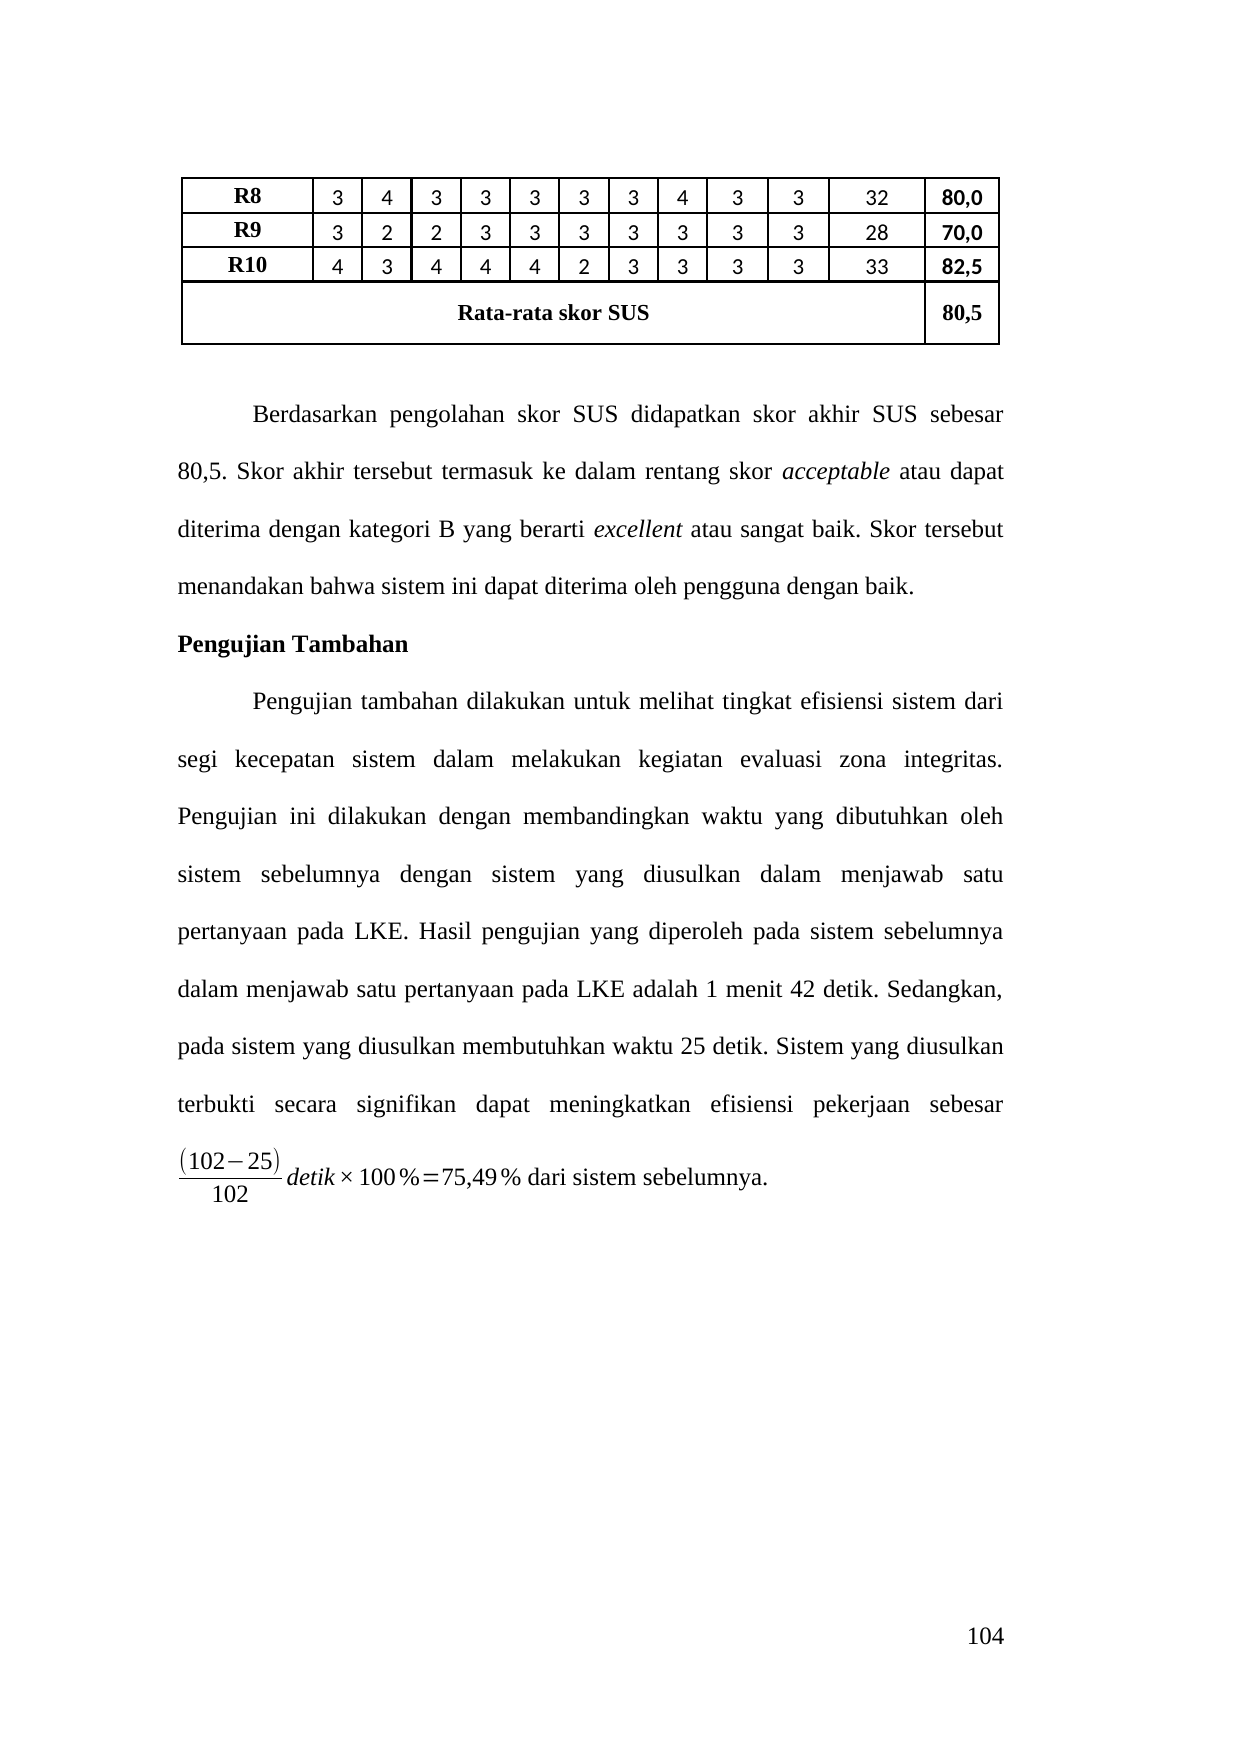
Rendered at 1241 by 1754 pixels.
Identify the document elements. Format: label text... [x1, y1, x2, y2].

table_cell 3 [708, 214, 767, 246]
table_cell 32 [830, 179, 924, 212]
table_cell 3 [659, 214, 706, 246]
table_cell 3 [413, 179, 460, 212]
table_cell 3 [314, 214, 361, 246]
table_cell 80,0 [926, 179, 998, 212]
table_cell 3 [708, 248, 767, 280]
table_cell 2 [413, 214, 460, 246]
table_cell 33 [830, 248, 924, 280]
table_cell R9 [183, 214, 312, 246]
table_cell 4 [363, 179, 410, 212]
table_cell 4 [659, 179, 706, 212]
table_cell 3 [708, 179, 767, 212]
table_cell 3 [560, 179, 608, 212]
table_cell R10 [183, 248, 312, 280]
table_cell 4 [314, 248, 361, 280]
text Pengujian tambahan dilakukan untuk melihat tingkat efisiensi sistem dari segi kecepatan sistem dalam melakukan kegiatan evaluasi zona integritas. Pengujian ini dilakukan dengan membandingkan waktu yang dibutuhkan oleh sistem sebelumnya dengan sistem yang diusulkan dalam menjawab satu pertanyaan pada LKE. Hasil pengujian yang diperoleh pada sistem sebelumnya dalam menjawab satu pertanyaan pada LKE adalah 1 menit 42 detik. Sedangkan, pada sistem yang diusulkan membutuhkan waktu 25 detik. Sistem yang diusulkan terbukti secara signifikan dapat meningkatkan efisiensi pekerjaan sebesar dari sistem sebelumnya. [177, 686, 1004, 1207]
table_cell 2 [560, 248, 608, 280]
table_cell 3 [560, 214, 608, 246]
table_cell 3 [363, 248, 410, 280]
table_cell 3 [462, 179, 509, 212]
text Berdasarkan pengolahan skor SUS didapatkan skor akhir SUS sebesar 80,5. Skor akhir tersebut termasuk ke dalam rentang skor acceptable atau dapat diterima dengan kategori B yang berarti excellent atau sangat baik. Skor tersebut menandakan bahwa sistem ini dapat diterima oleh pengguna dengan baik. [177, 399, 1004, 600]
table_cell 3 [769, 248, 828, 280]
table_cell 3 [610, 214, 657, 246]
table_cell 4 [462, 248, 509, 280]
table_cell 3 [610, 179, 657, 212]
table_cell R8 [183, 179, 312, 212]
table_cell 70,0 [926, 214, 998, 246]
table_cell 3 [462, 214, 509, 246]
table_cell 3 [769, 179, 828, 212]
table_cell 80,5 [926, 283, 998, 343]
table_cell 3 [659, 248, 706, 280]
table_cell 3 [511, 179, 558, 212]
table_cell 28 [830, 214, 924, 246]
table_cell 3 [610, 248, 657, 280]
table_cell 2 [363, 214, 410, 246]
table_cell Rata-rata skor SUS [183, 283, 924, 343]
table_cell 4 [413, 248, 460, 280]
table_cell 3 [314, 179, 361, 212]
table_cell 3 [769, 214, 828, 246]
table_cell 4 [511, 248, 558, 280]
table_cell 82,5 [926, 248, 998, 280]
table_cell 3 [511, 214, 558, 246]
text Pengujian Tambahan [177, 629, 1004, 657]
